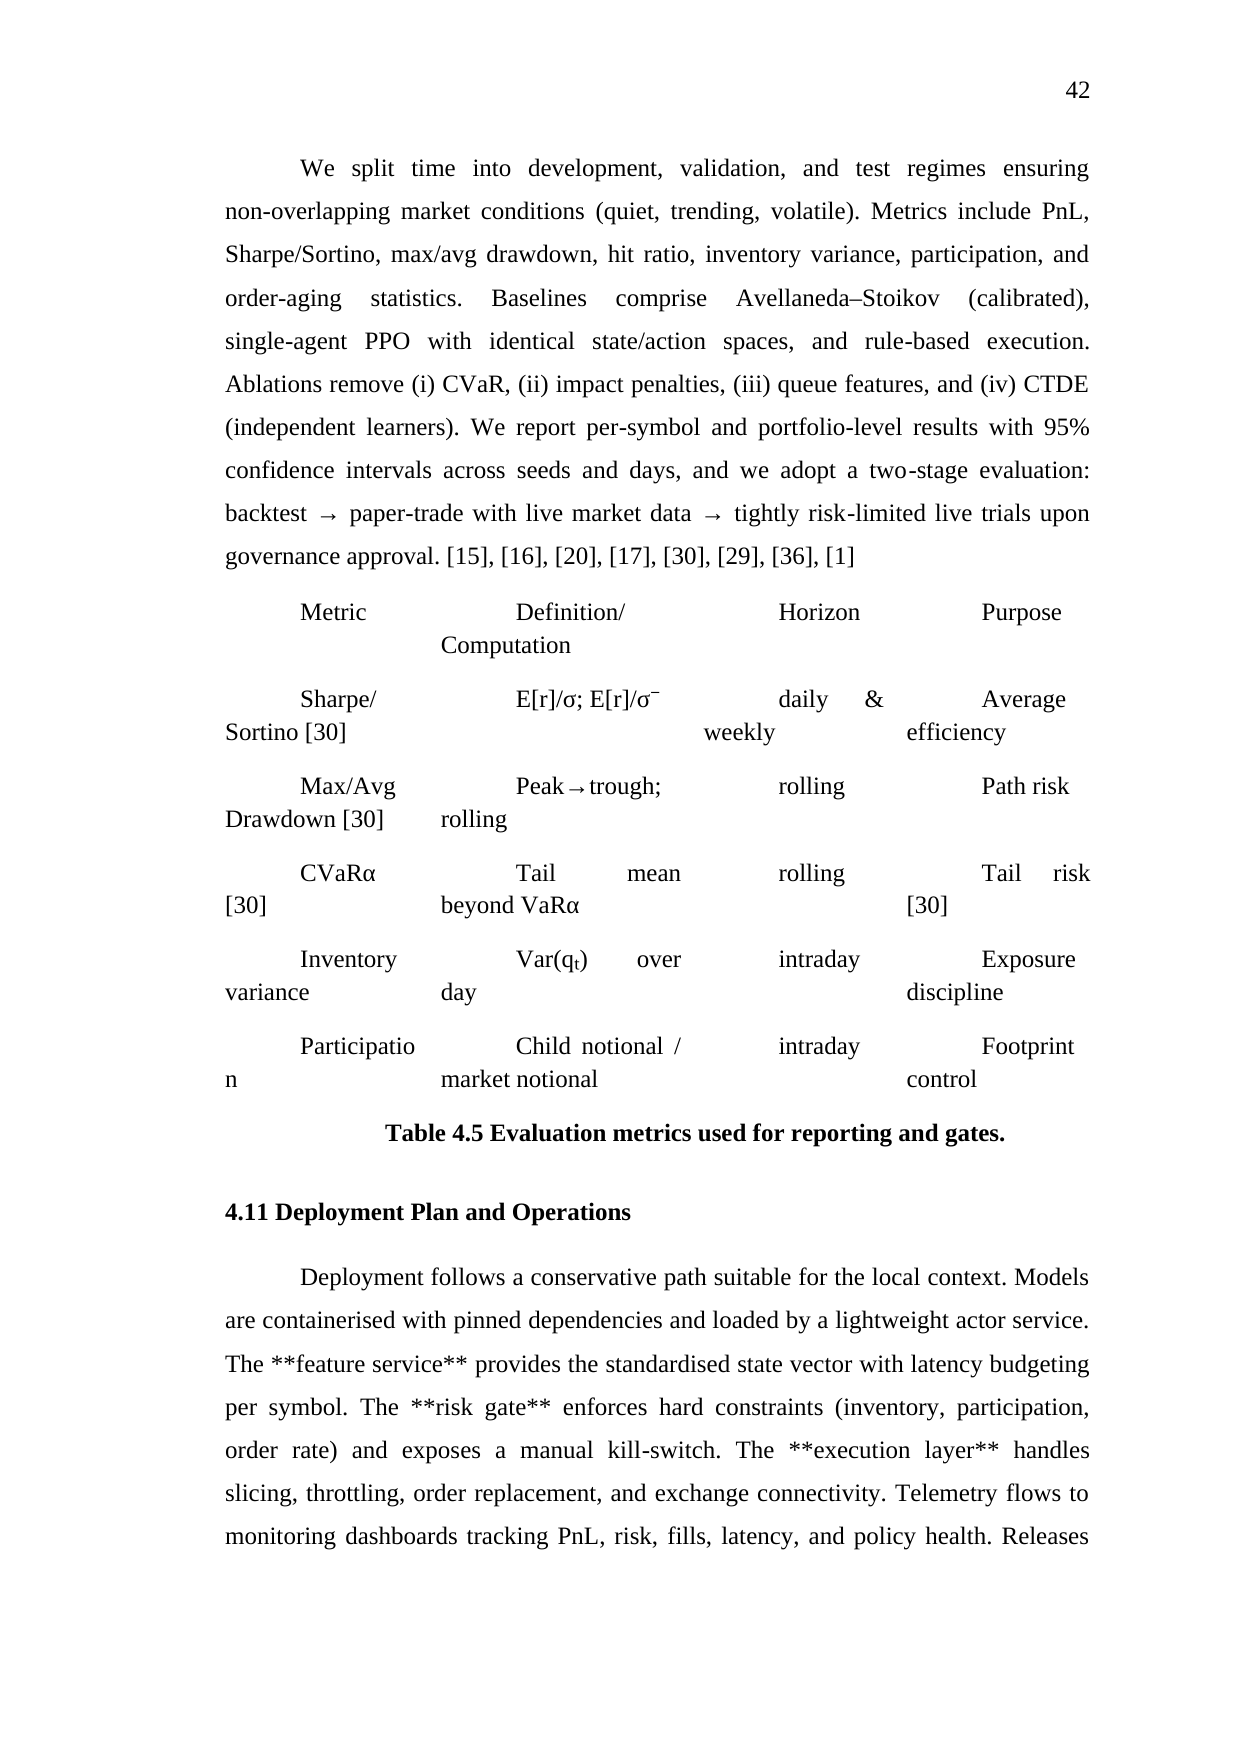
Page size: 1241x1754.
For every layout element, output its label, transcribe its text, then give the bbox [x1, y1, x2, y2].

table_cell rolling [692, 771, 895, 858]
table_cell CVaRα [30] [214, 858, 429, 944]
table_cell Var(qₜ) over day [429, 945, 692, 1031]
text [225, 1262, 1090, 1550]
table_header Horizon [692, 597, 895, 684]
table_header Definition/Computation [429, 597, 692, 684]
table_cell Peak→trough; rolling [429, 771, 692, 858]
table_header Purpose [895, 597, 1102, 684]
table_cell intraday [692, 1031, 895, 1118]
table_cell Child notional / market notional [429, 1031, 692, 1118]
table_header Metric [214, 597, 429, 684]
table_cell intraday [692, 945, 895, 1031]
table_cell Sharpe/Sortino [30] [214, 684, 429, 771]
text We split time into development, validation, and test regimes ensuring non-overlapping market conditions (quiet, trending, volatile). Metrics include PnL, Sharpe/Sortino, max/avg drawdown, hit ratio, inventory variance, participation, and order-aging statistics. Baselines comprise Avellaneda–Stoikov (calibrated), single-agent PPO with identical state/action spaces, and rule-based execution. Ablations remove (i) CVaR, (ii) impact penalties, (iii) queue features, and (iv) CTDE (independent learners). We report per-symbol and portfolio-level results with 95% confidence intervals across seeds and days, and we adopt a two-stage evaluation: backtest → paper-trade with live market data → tightly risk-limited live trials upon governance approval. [15], [16], [20], [17], [30], [29], [36], [1] [225, 153, 1090, 570]
table_cell Inventory variance [214, 945, 429, 1031]
table_cell Path risk [895, 771, 1102, 858]
table_cell Participation [214, 1031, 429, 1118]
table_cell Footprint control [895, 1031, 1102, 1118]
text Table 4.5 Evaluation metrics used for reporting and gates. [225, 1118, 1090, 1147]
table_cell Average efficiency [895, 684, 1102, 771]
table_cell Exposure discipline [895, 945, 1102, 1031]
text 4.11 Deployment Plan and Operations [225, 1197, 1090, 1225]
table_cell Max/Avg Drawdown [30] [214, 771, 429, 858]
table_cell Tail risk [30] [895, 858, 1102, 944]
table_cell daily & weekly [692, 684, 895, 771]
table_cell Tail mean beyond VaRα [429, 858, 692, 944]
table_cell E[r]/σ; E[r]/σ⁻ [429, 684, 692, 771]
table_cell rolling [692, 858, 895, 944]
